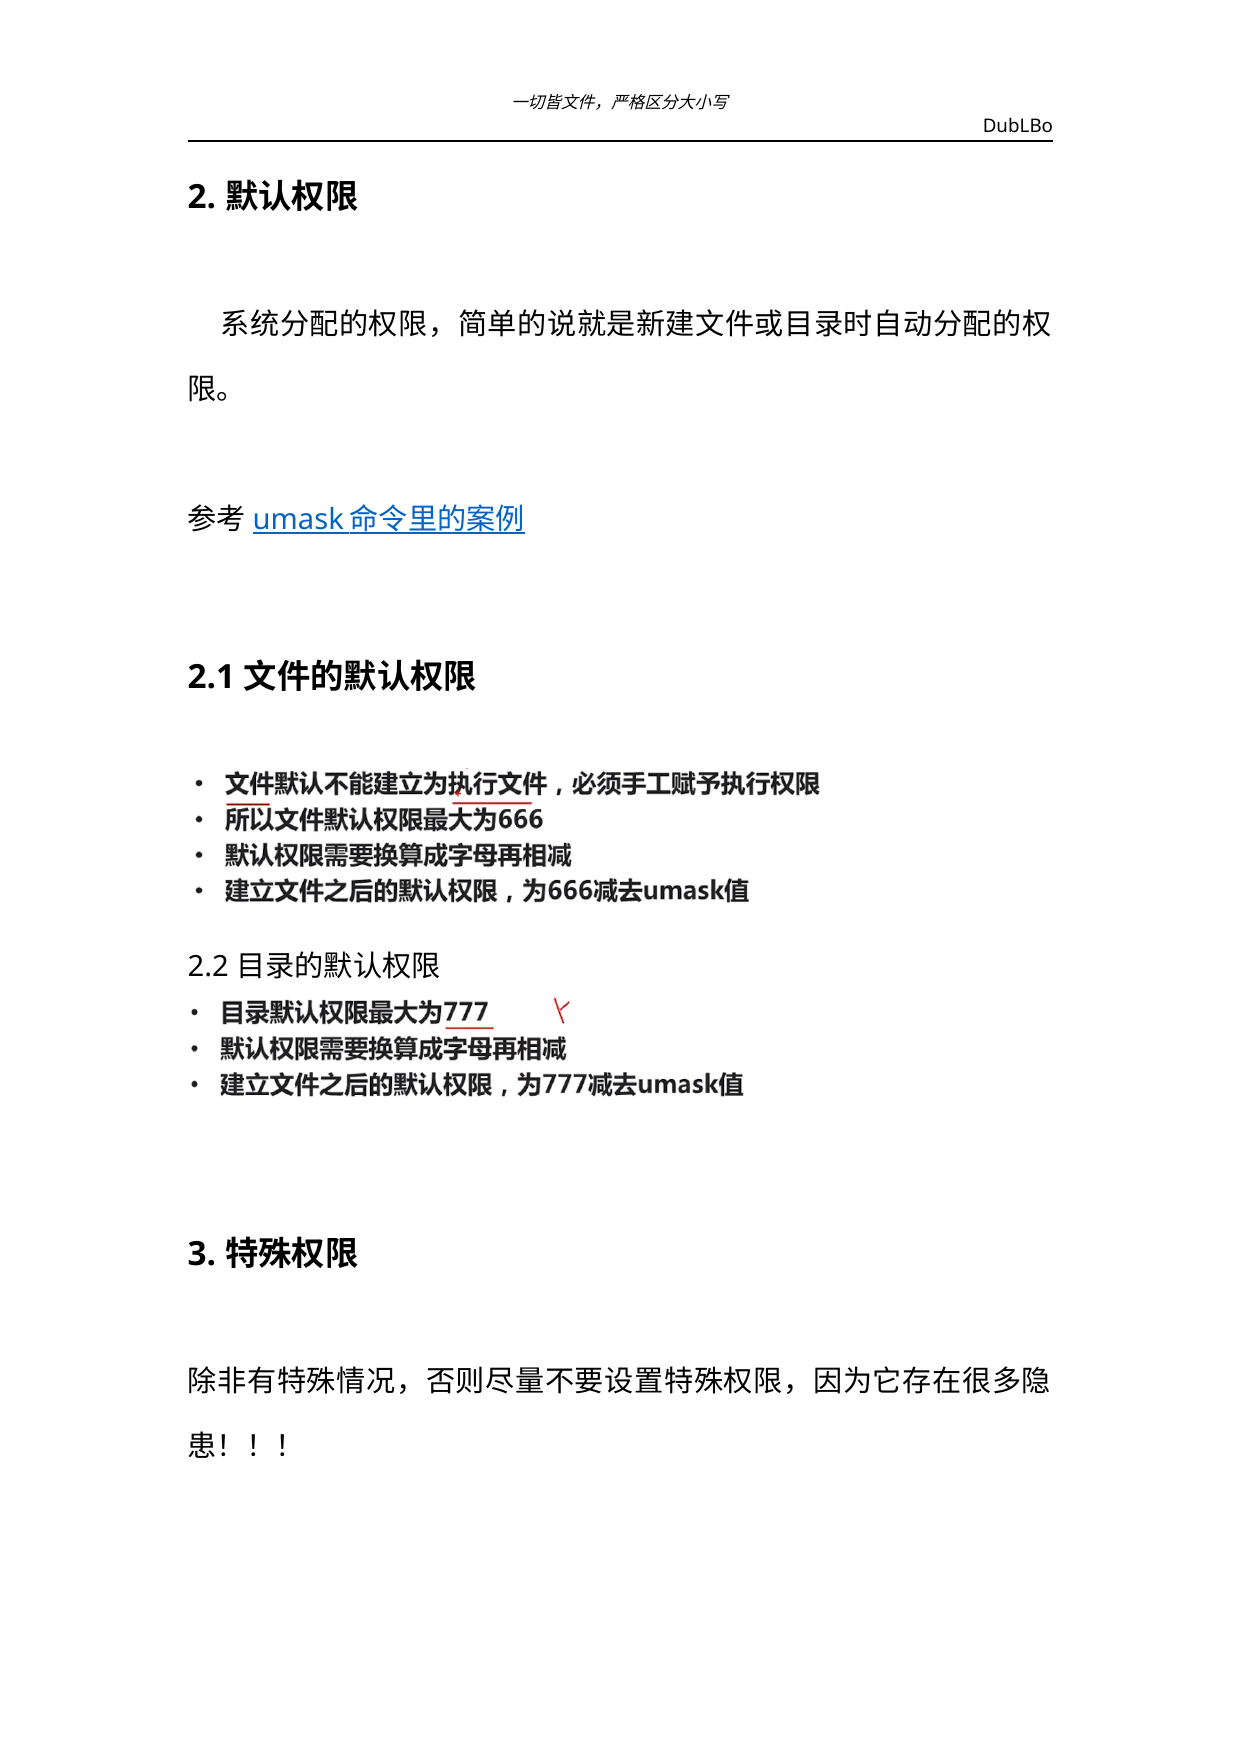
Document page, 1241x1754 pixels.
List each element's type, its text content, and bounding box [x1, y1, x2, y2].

picture [187, 996, 748, 1101]
text 系统分配的权限，简单的说就是新建文件或目录时自动分配的权限。 [187, 289, 1053, 419]
subtitle 2. 默认权限 [187, 162, 1053, 227]
subtitle 2.1 文件的默认权限 [187, 641, 1053, 706]
text 除非有特殊情况，否则尽量不要设置特殊权限，因为它存在很多隐患！！！ [187, 1346, 1053, 1476]
subtitle 3. 特殊权限 [187, 1218, 1053, 1283]
text 2.2 目录的默认权限 [187, 931, 1053, 996]
text 参考 umask命令里的案例 [187, 484, 1053, 549]
picture [187, 768, 821, 903]
